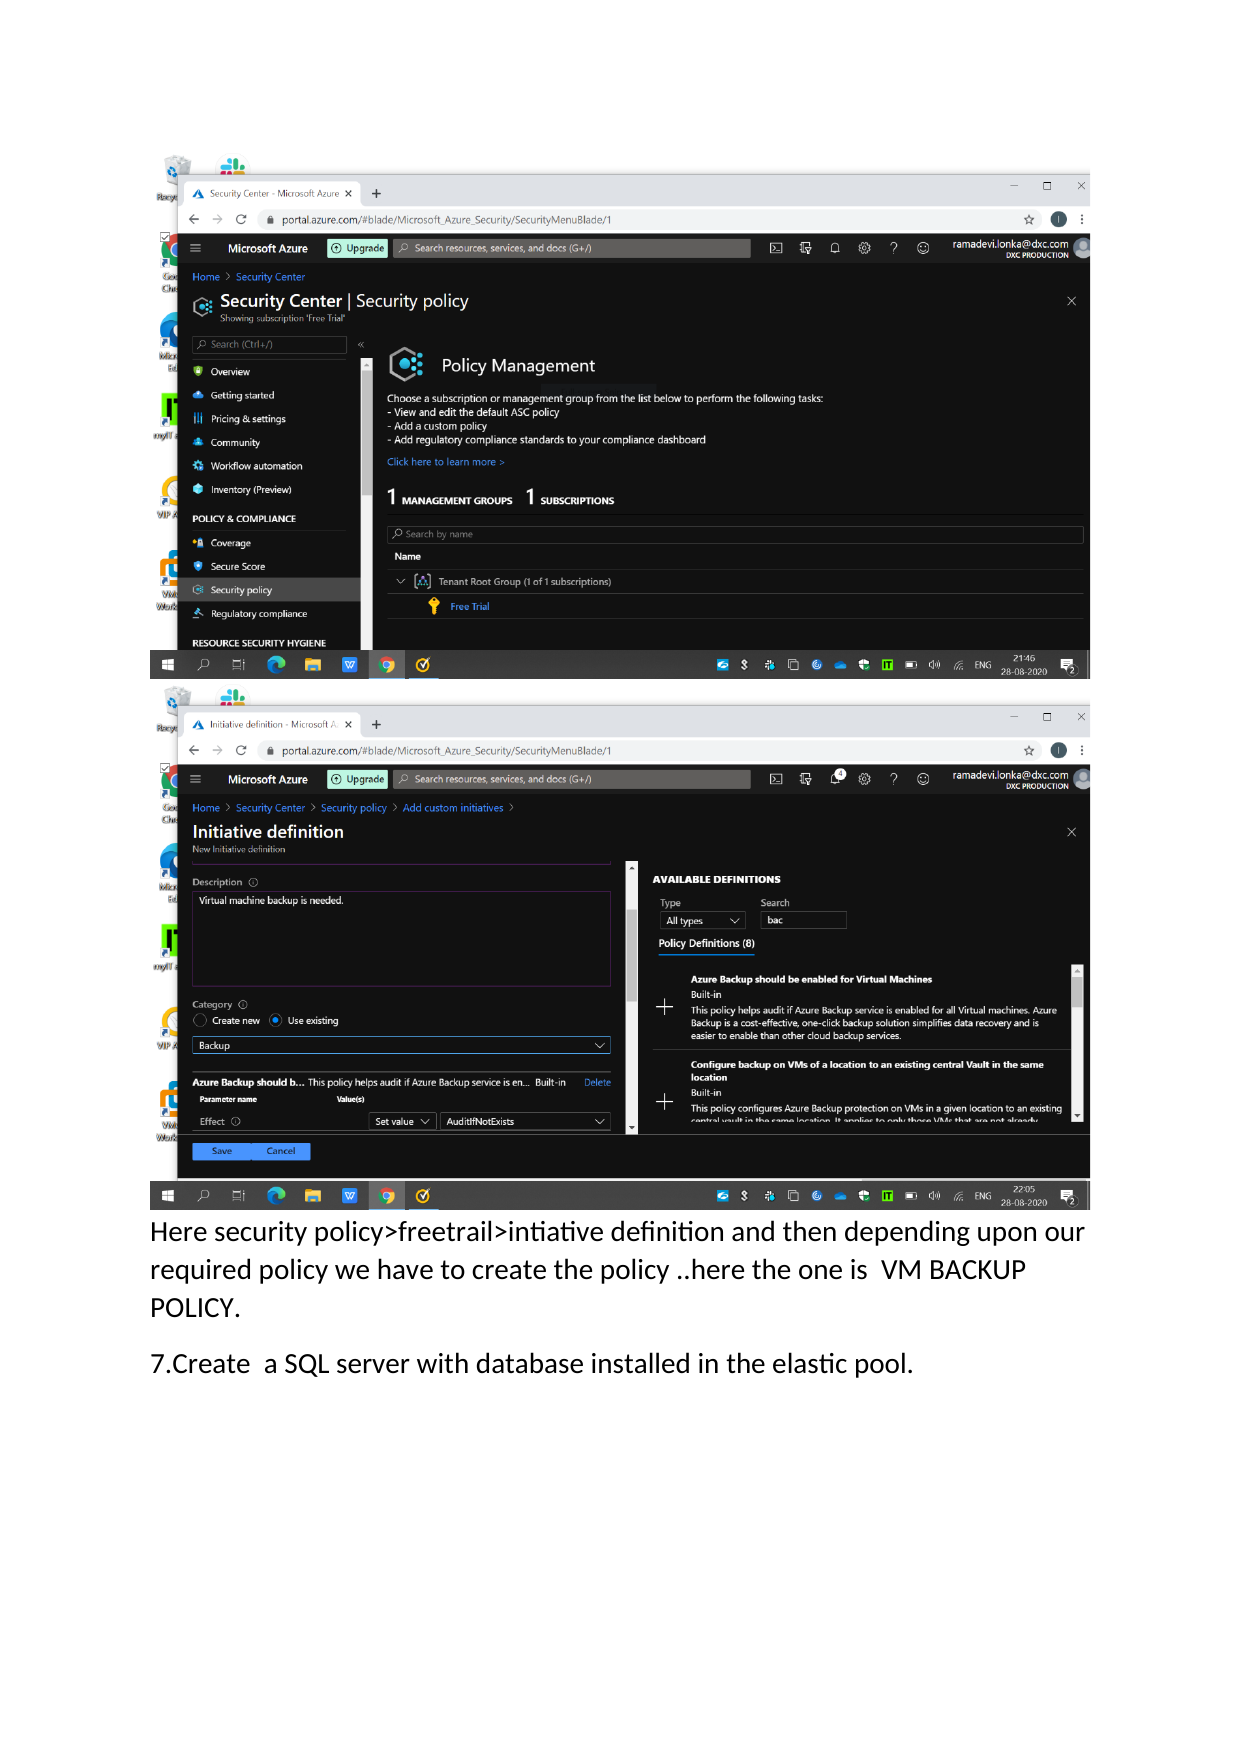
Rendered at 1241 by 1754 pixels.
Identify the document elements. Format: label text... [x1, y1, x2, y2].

picture [150, 681, 1091, 1210]
text Here security policy>freetrail>intiative definition and then depending upon our required policy we have to create the policy ..here the one is VM BACKUP POLICY. [150, 1210, 1090, 1325]
picture [150, 150, 1091, 679]
text 7.Create a SQL server with database installed in the elastic pool. [150, 1345, 1090, 1380]
